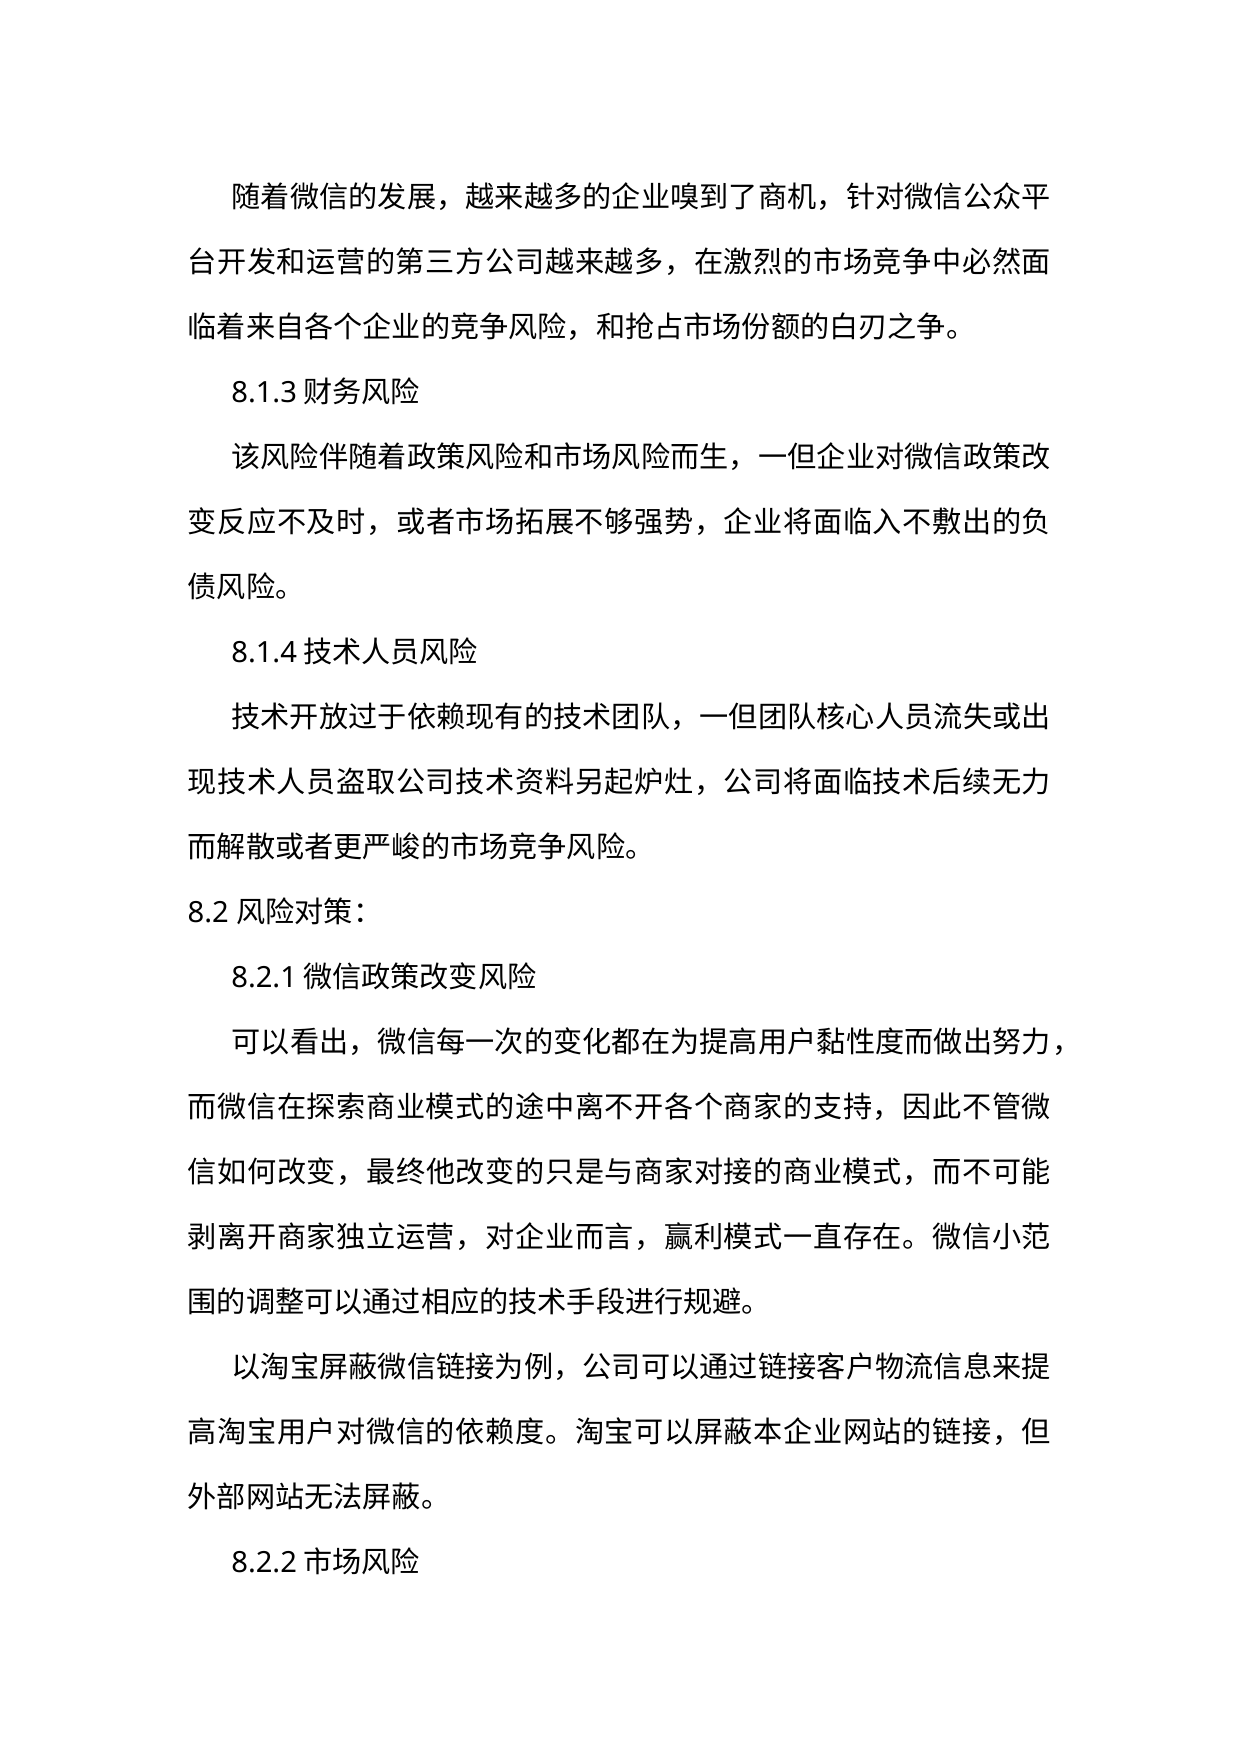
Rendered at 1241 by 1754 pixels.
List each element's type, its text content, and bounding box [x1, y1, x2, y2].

text 8.1.4技术人员风险 [187, 617, 1053, 682]
text 技术开放过于依赖现有的技术团队，一但团队核心人员流失或出现技术人员盗取公司技术资料另起炉灶，公司将面临技术后续无力而解散或者更严峻的市场竞争风险。 [187, 682, 1053, 877]
text 以淘宝屏蔽微信链接为例，公司可以通过链接客户物流信息来提高淘宝用户对微信的依赖度。淘宝可以屏蔽本企业网站的链接，但外部网站无法屏蔽。 [187, 1332, 1053, 1527]
text 该风险伴随着政策风险和市场风险而生，一但企业对微信政策改变反应不及时，或者市场拓展不够强势，企业将面临入不敷出的负债风险。 [187, 422, 1053, 617]
text 8.2 风险对策： [187, 877, 1053, 942]
text 随着微信的发展，越来越多的企业嗅到了商机，针对微信公众平台开发和运营的第三方公司越来越多，在激烈的市场竞争中必然面临着来自各个企业的竞争风险，和抢占市场份额的白刃之争。 [187, 162, 1053, 357]
text 8.2.2市场风险 [187, 1527, 1053, 1592]
text 可以看出，微信每一次的变化都在为提高用户黏性度而做出努力，而微信在探索商业模式的途中离不开各个商家的支持，因此不管微信如何改变，最终他改变的只是与商家对接的商业模式，而不可能剥离开商家独立运营，对企业而言，赢利模式一直存在。微信小范围的调整可以通过相应的技术手段进行规避。 [187, 1007, 1053, 1332]
text 8.2.1微信政策改变风险 [187, 942, 1053, 1007]
text 8.1.3财务风险 [187, 357, 1053, 422]
